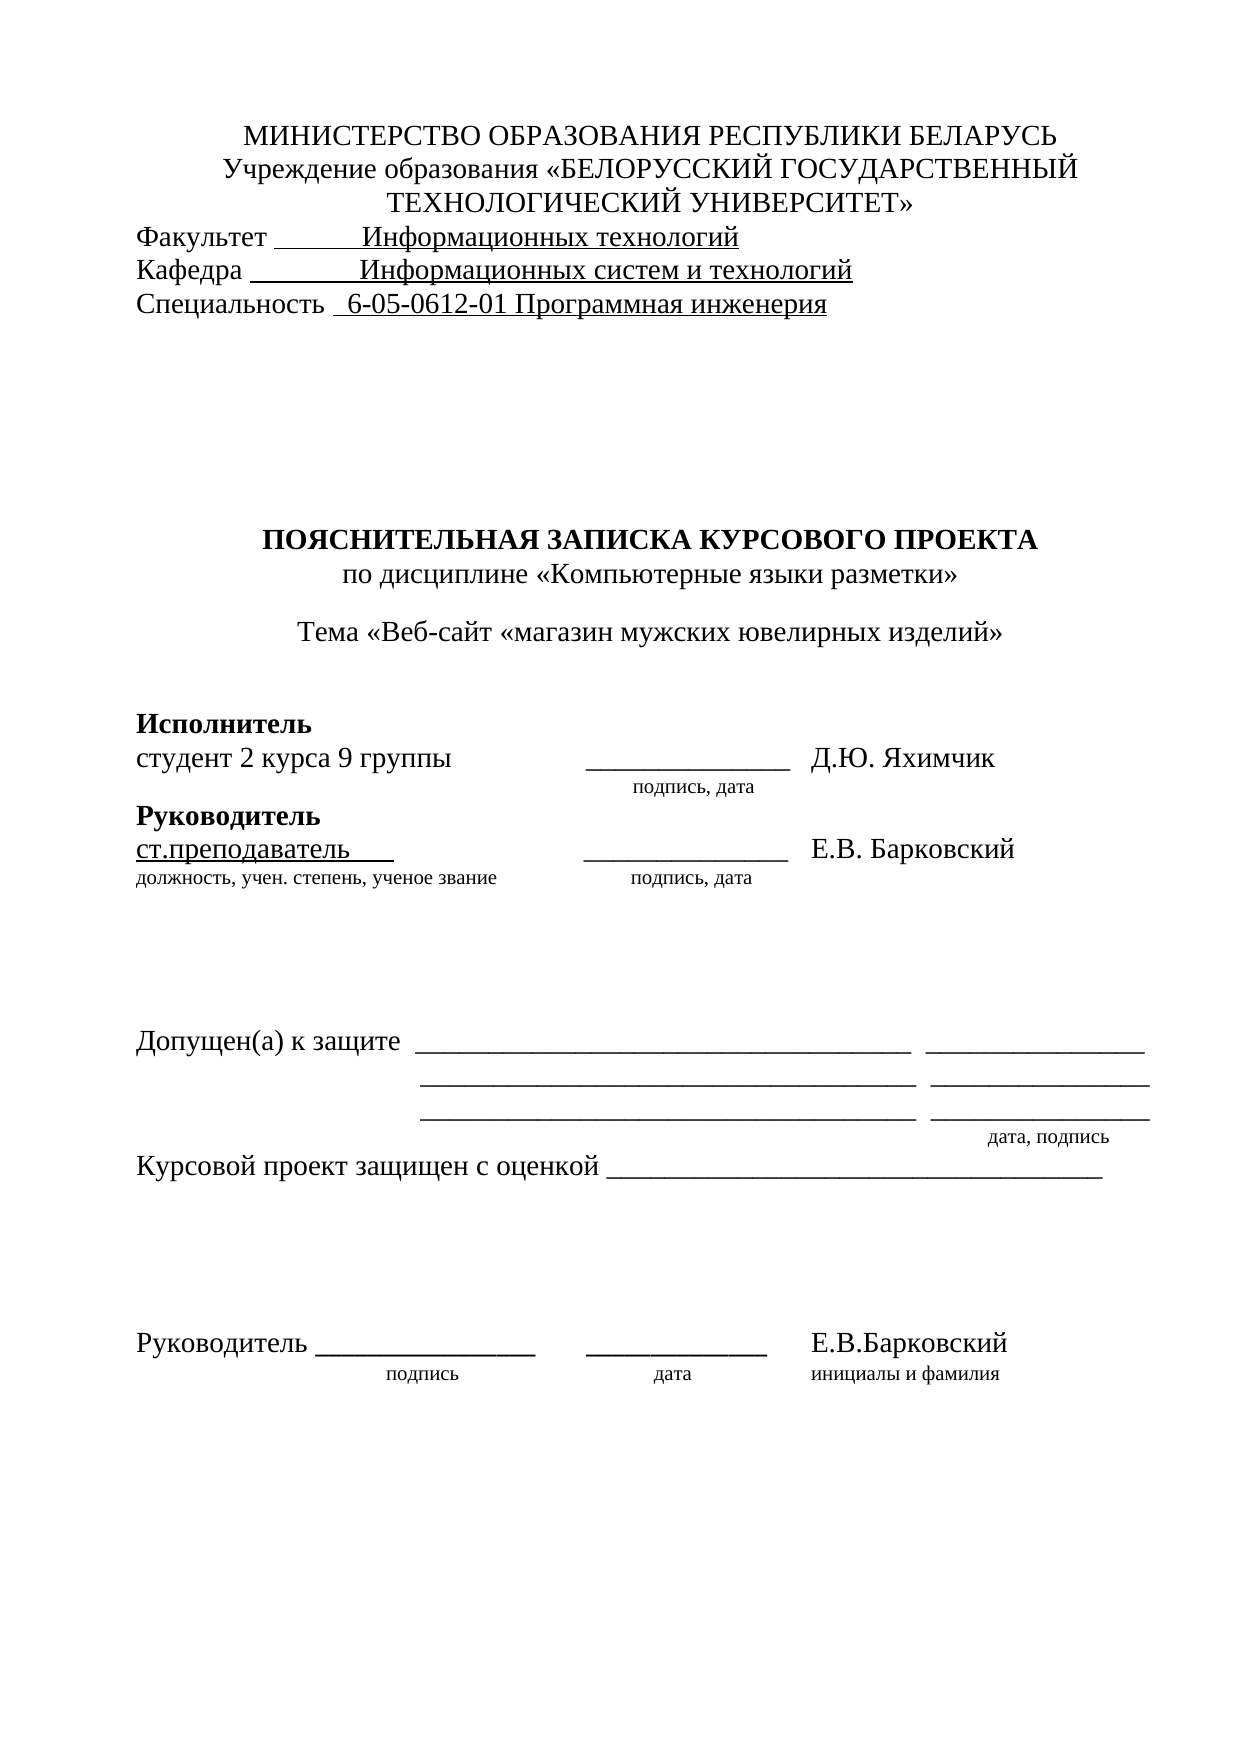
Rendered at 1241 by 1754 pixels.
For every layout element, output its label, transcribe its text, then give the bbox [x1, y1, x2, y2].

text ст.преподаватель ______________ Е.В. Барковский [136, 831, 1164, 865]
text Тема «Веб-сайт «магазин мужских ювелирных изделий» [136, 614, 1164, 648]
text Руководитель _________________ ______________ Е.В.Барковский [136, 1321, 1164, 1361]
text студент 2 курса 9 группы ______________ Д.Ю. Яхимчик [136, 740, 1164, 774]
text должность, учен. степень, ученое звание подпись, дата [136, 865, 1164, 889]
text __________________________________ _______________ [136, 1090, 1164, 1124]
text Специальность 6-05-0612-01 Программная инженерия [136, 286, 1164, 319]
text Исполнитель [136, 707, 1164, 740]
text Руководитель [136, 798, 1164, 831]
text ТЕХНОЛОГИЧЕСКИЙ УНИВЕРСИТЕТ» [136, 185, 1164, 219]
text дата, подпись [136, 1124, 1164, 1148]
text Допущен(а) к защите __________________________________ _______________ [136, 1023, 1164, 1057]
text МИНИСТЕРСТВО ОБРАЗОВАНИЯ РЕСПУБЛИКИ БЕЛАРУСЬ [136, 118, 1164, 152]
text Курсовой проект защищен с оценкой __________________________________ [136, 1148, 1164, 1209]
text Учреждение образования «БЕЛОРУССКИЙ ГОСУДАРСТВЕННЫЙ [136, 152, 1164, 185]
text Кафедра Информационных систем и технологий [136, 252, 1164, 286]
text __________________________________ _______________ [136, 1057, 1164, 1090]
text подпись дата инициалы и фамилия [136, 1361, 1164, 1385]
text ПОЯСНИТЕЛЬНАЯ ЗАПИСКА КУРСОВОГО ПРОЕКТА [136, 522, 1164, 556]
text по дисциплине «Компьютерные языки разметки» [136, 556, 1164, 589]
text подпись, дата [511, 774, 1164, 798]
text Факультет Информационных технологий [136, 219, 1164, 252]
